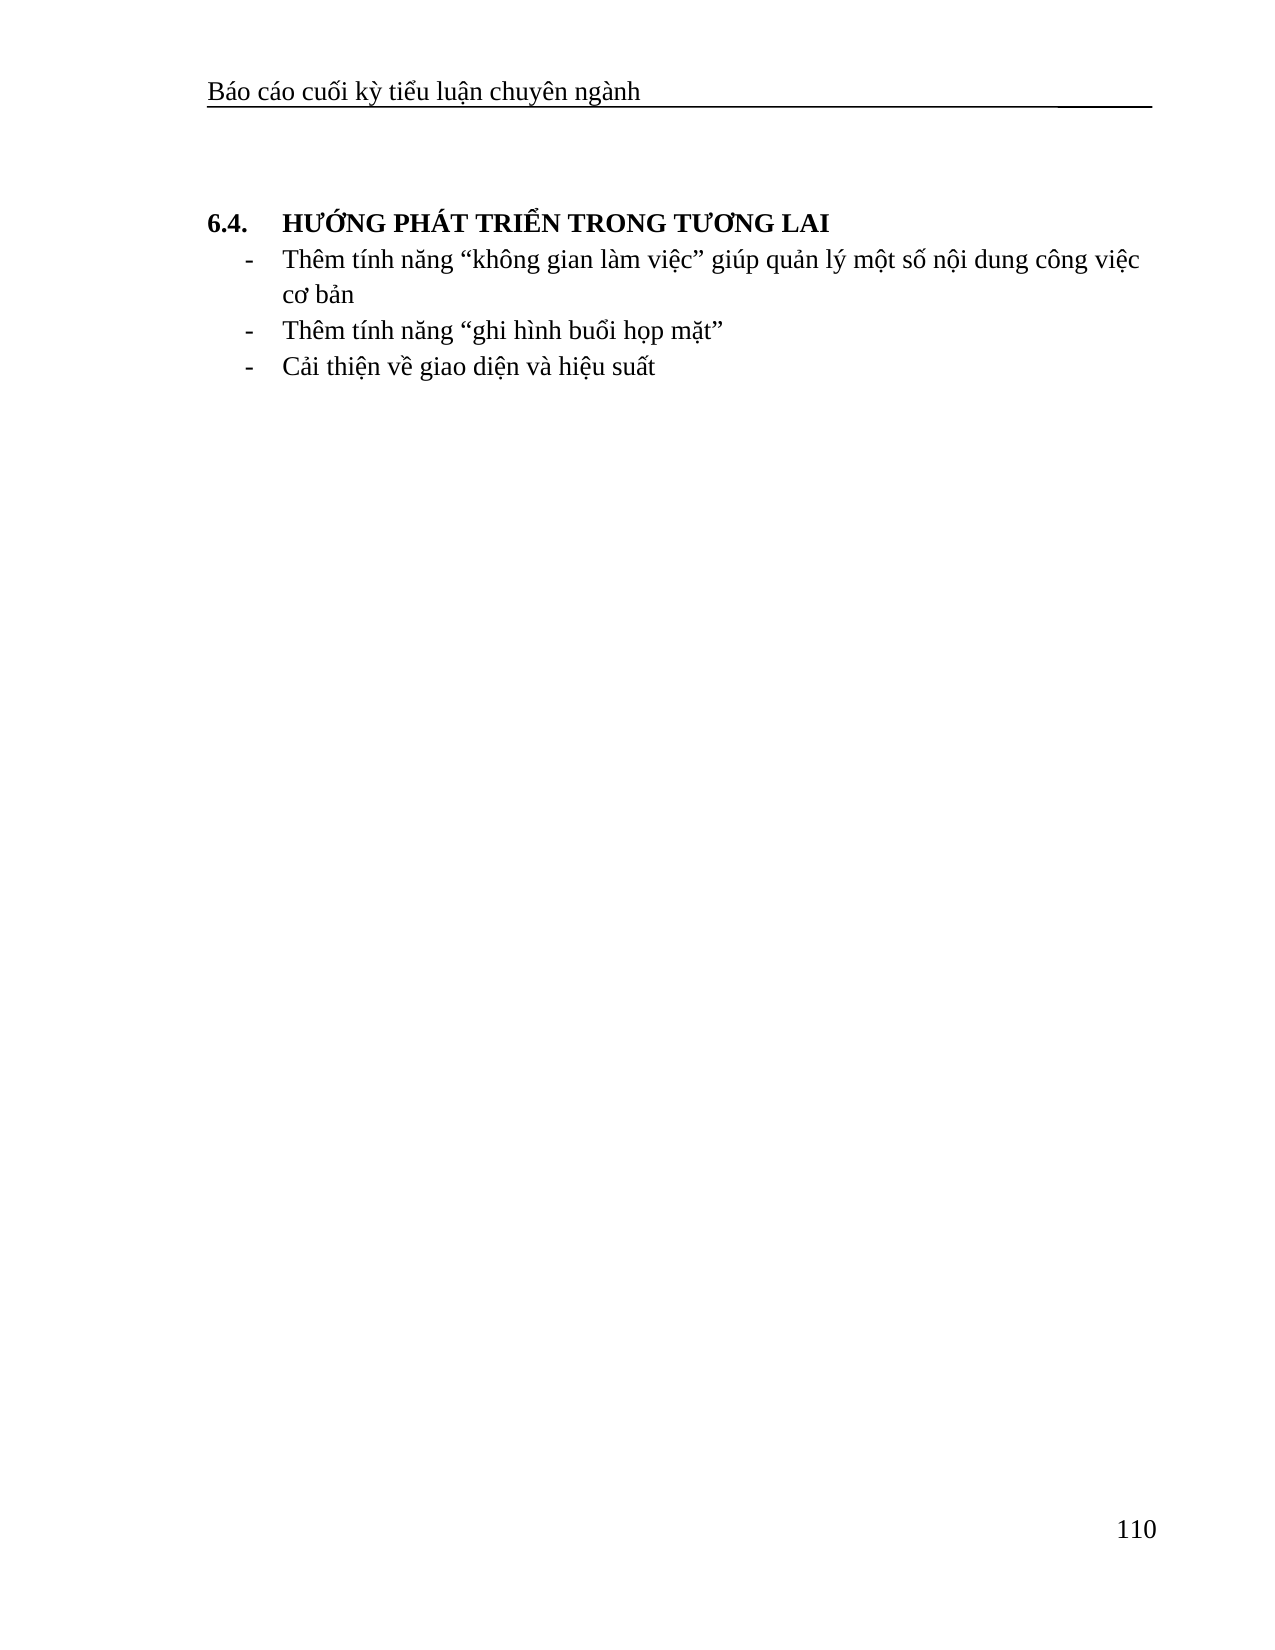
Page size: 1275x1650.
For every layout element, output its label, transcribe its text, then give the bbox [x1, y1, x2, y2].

list Thêm tính năng “không gian làm việc” giúp quản lý một số nội dung công việc cơ bản [244, 243, 1156, 309]
subtitle HƯỚNG PHÁT TRIỂN TRONG TƯƠNG LAI [207, 207, 1156, 238]
list Cải thiện về giao diện và hiệu suất [244, 350, 1156, 381]
list Thêm tính năng “ghi hình buổi họp mặt” [244, 314, 1156, 345]
